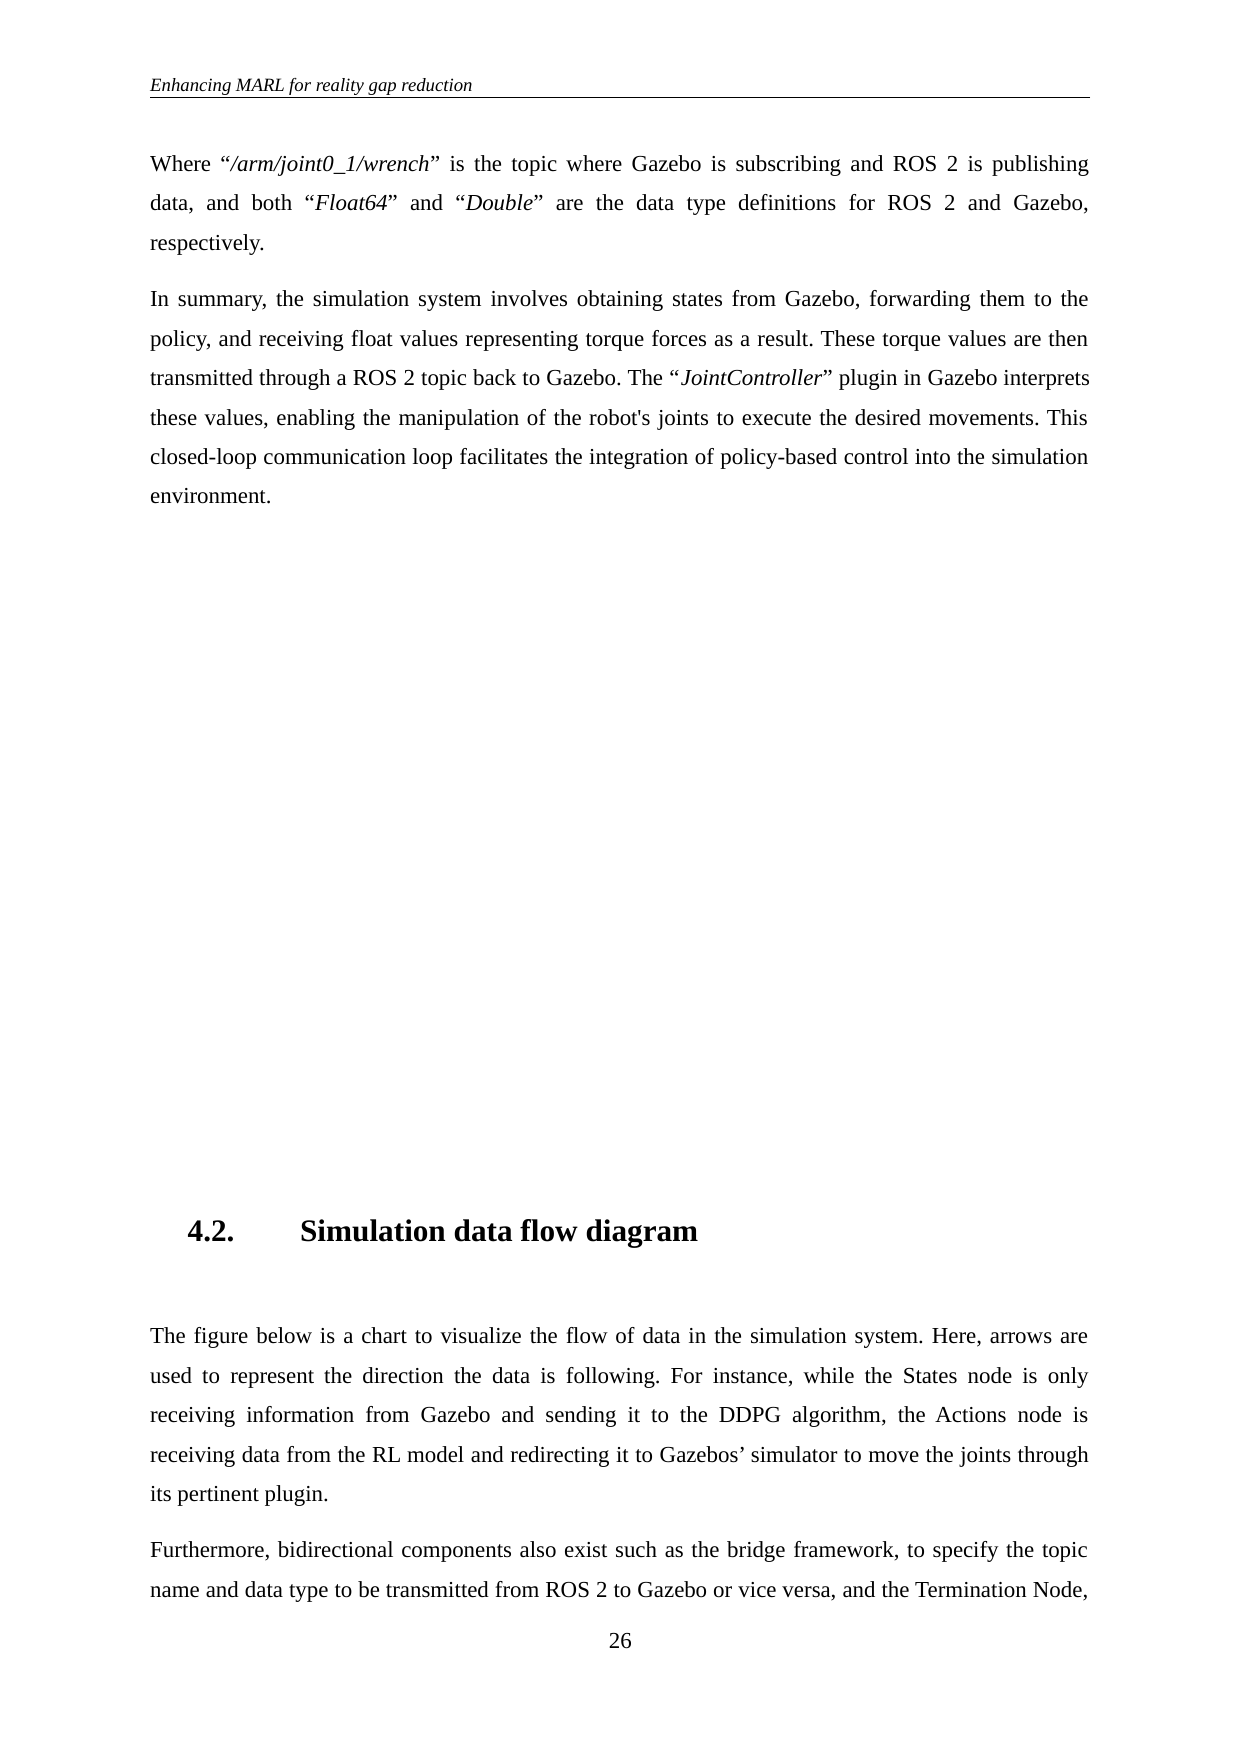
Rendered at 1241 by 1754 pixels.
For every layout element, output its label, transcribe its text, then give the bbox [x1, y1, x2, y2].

subtitle Simulation data flow diagram [187, 1212, 1090, 1248]
text Where “/arm/joint0_1/wrench” is the topic where Gazebo is subscribing and ROS 2 is publishing data, and both “Float64” and “Double” are the data type definitions for ROS 2 and Gazebo, respectively. [150, 150, 1090, 255]
text In summary, the simulation system involves obtaining states from Gazebo, forwarding them to the policy, and receiving float values representing torque forces as a result. These torque values are then transmitted through a ROS 2 topic back to Gazebo. The “JointController” plugin in Gazebo interprets these values, enabling the manipulation of the robot's joints to execute the desired movements. This closed-loop communication loop facilitates the integration of policy-based control into the simulation environment. [150, 285, 1090, 509]
text The figure below is a chart to visualize the flow of data in the simulation system. Here, arrows are used to represent the direction the data is following. For instance, while the States node is only receiving information from Gazebo and sending it to the DDPG algorithm, the Actions node is receiving data from the RL model and redirecting it to Gazebos’ simulator to move the joints through its pertinent plugin. [150, 1322, 1090, 1507]
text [150, 1536, 1090, 1602]
